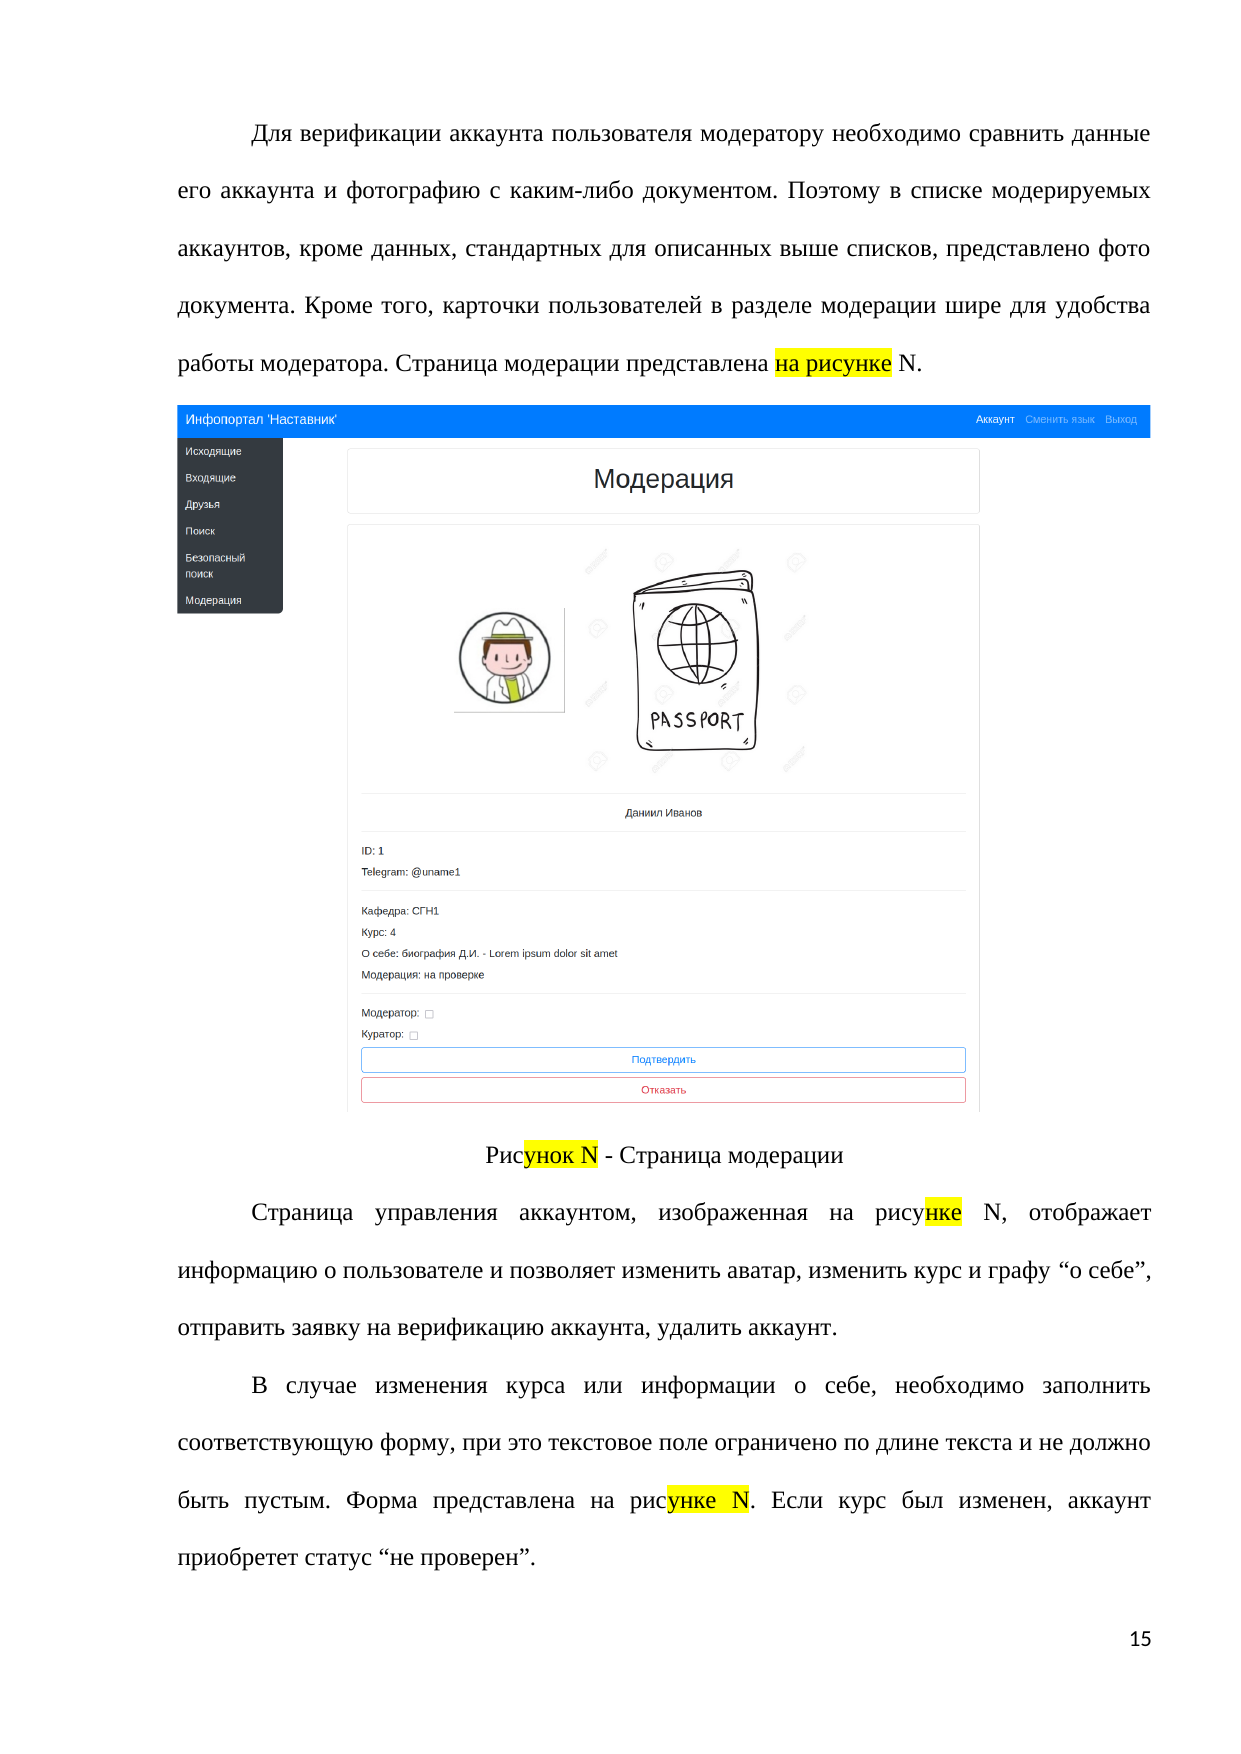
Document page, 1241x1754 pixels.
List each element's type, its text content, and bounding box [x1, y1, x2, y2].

text Рисунок N - Страница модерации [598, 1140, 1152, 1168]
picture [177, 405, 1151, 1112]
text Для верификации аккаунта пользователя модератору необходимо сравнить данные его аккаунта и фотографию с каким-либо документом. Поэтому в списке модерируемых аккаунтов, кроме данных, стандартных для описанных выше списков, представлено фото документа. Кроме того, карточки пользователей в разделе модерации шире для удобства работы модератора. Страница модерации представлена на рисунке N. [177, 118, 1152, 377]
text Рисунок N - Страница модерации [177, 1140, 524, 1168]
text Страница управления аккаунтом, изображенная на рисунке N, отображает информацию о пользователе и позволяет изменить аватар, изменить курс и графу “о себе”, отправить заявку на верификацию аккаунта, удалить аккаунт. [177, 1197, 1152, 1341]
text В случае изменения курса или информации о себе, необходимо заполнить соответствующую форму, при это текстовое поле ограничено по длине текста и не должно быть пустым. Форма представлена на рисунке N. Если курс был изменен, аккаунт приобретет статус “не проверен”. [177, 1370, 1152, 1571]
